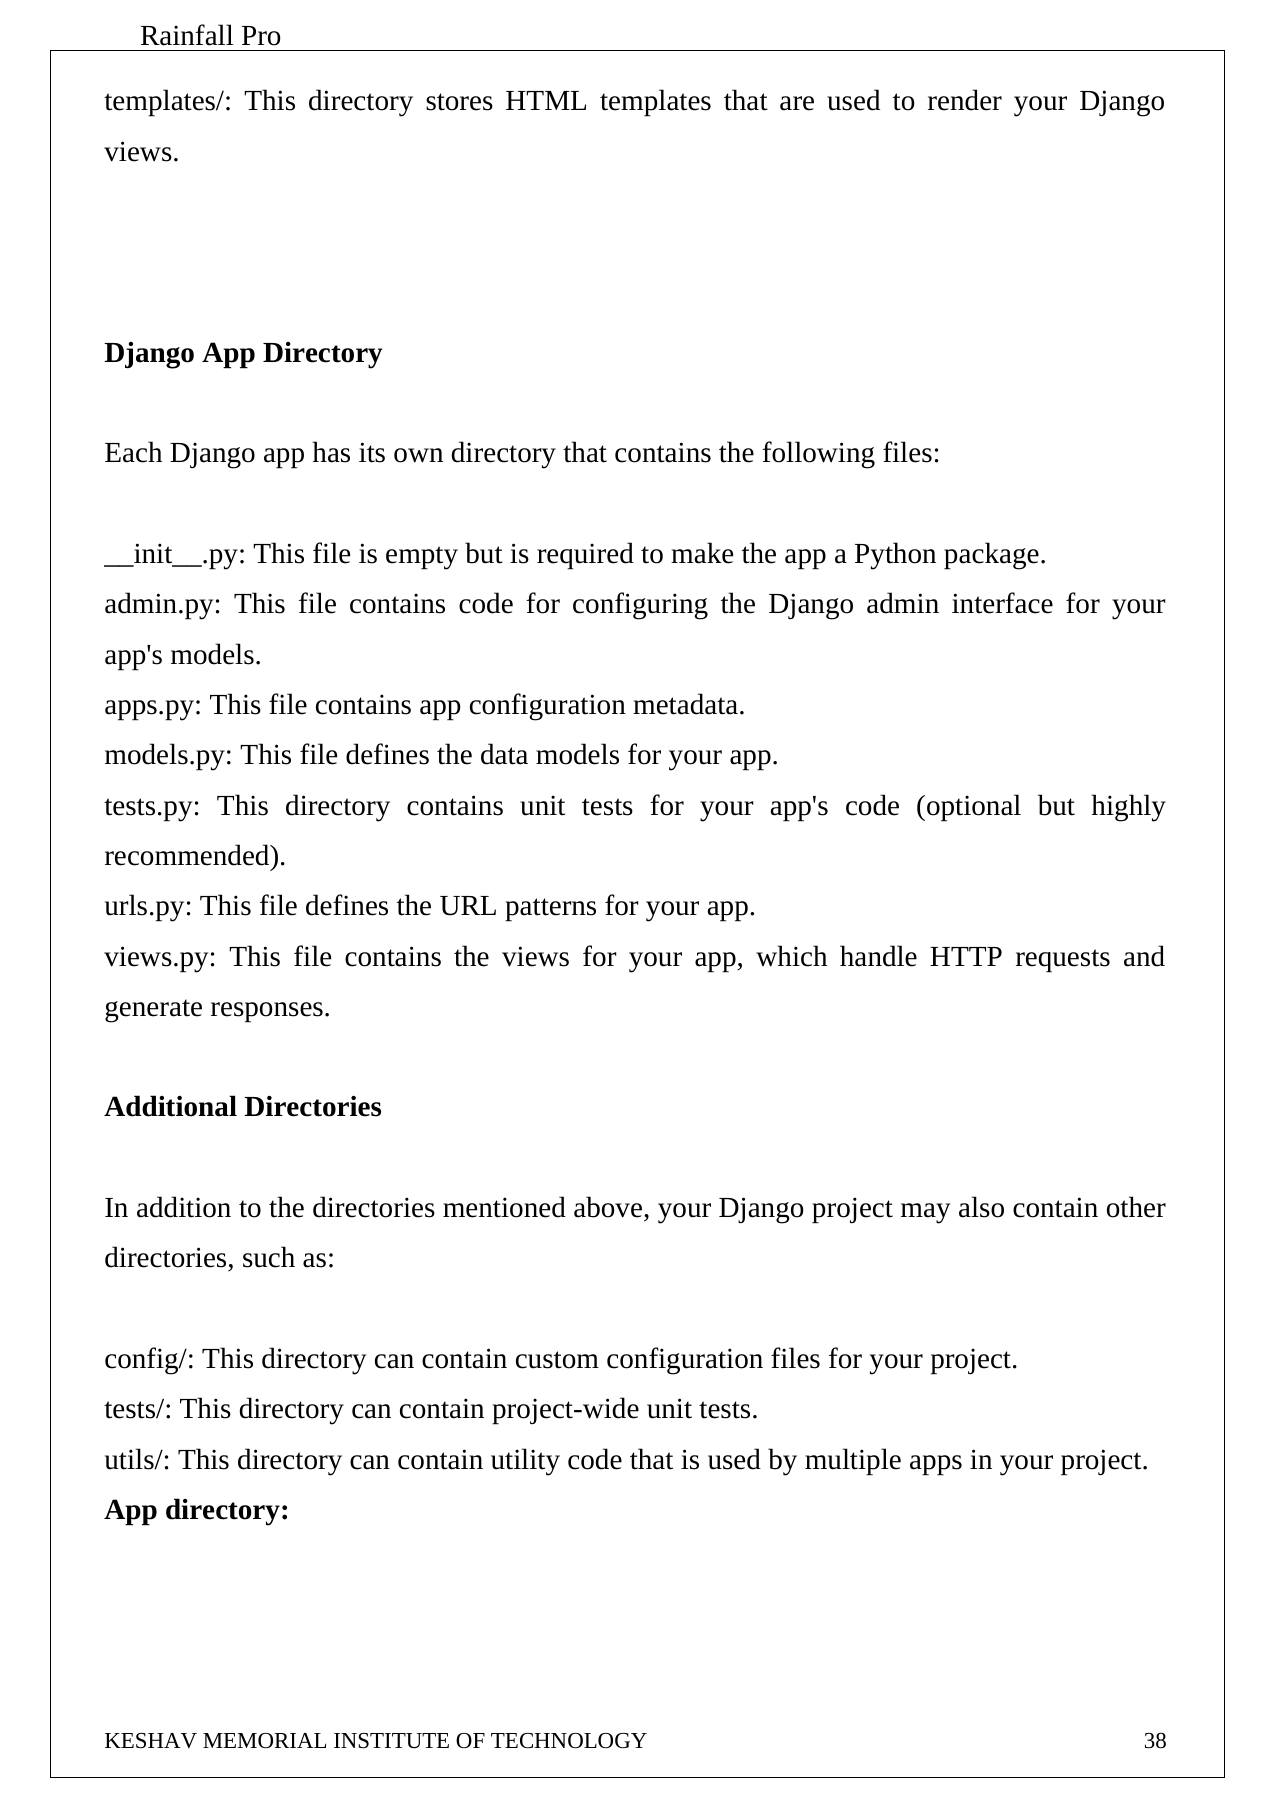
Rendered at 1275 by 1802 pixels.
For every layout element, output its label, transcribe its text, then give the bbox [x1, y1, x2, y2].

text urls.py: This file defines the URL patterns for your app. [104, 888, 1167, 922]
text templates/: This directory stores HTML templates that are used to render your Django views. [104, 83, 1167, 167]
text models.py: This file defines the data models for your app. [104, 737, 1167, 771]
text admin.py: This file contains code for configuring the Django admin interface for your app's models. [104, 586, 1167, 670]
text Each Django app has its own directory that contains the following files: [104, 436, 1167, 469]
text Django App Directory [104, 335, 1167, 368]
text utils/: This directory can contain utility code that is used by multiple apps in your project. [104, 1442, 1167, 1475]
text tests.py: This directory contains unit tests for your app's code (optional but highly recommended). [104, 788, 1167, 872]
text config/: This directory can contain custom configuration files for your project. [104, 1341, 1167, 1375]
text Additional Directories [104, 1089, 1167, 1123]
text __init__.py: This file is empty but is required to make the app a Python package. [104, 536, 1167, 570]
text tests/: This directory can contain project-wide unit tests. [104, 1391, 1167, 1425]
text apps.py: This file contains app configuration metadata. [104, 687, 1167, 721]
text views.py: This file contains the views for your app, which handle HTTP requests and generate responses. [104, 939, 1167, 1022]
text In addition to the directories mentioned above, your Django project may also contain other directories, such as: [104, 1190, 1167, 1274]
text App directory: [104, 1492, 1167, 1526]
